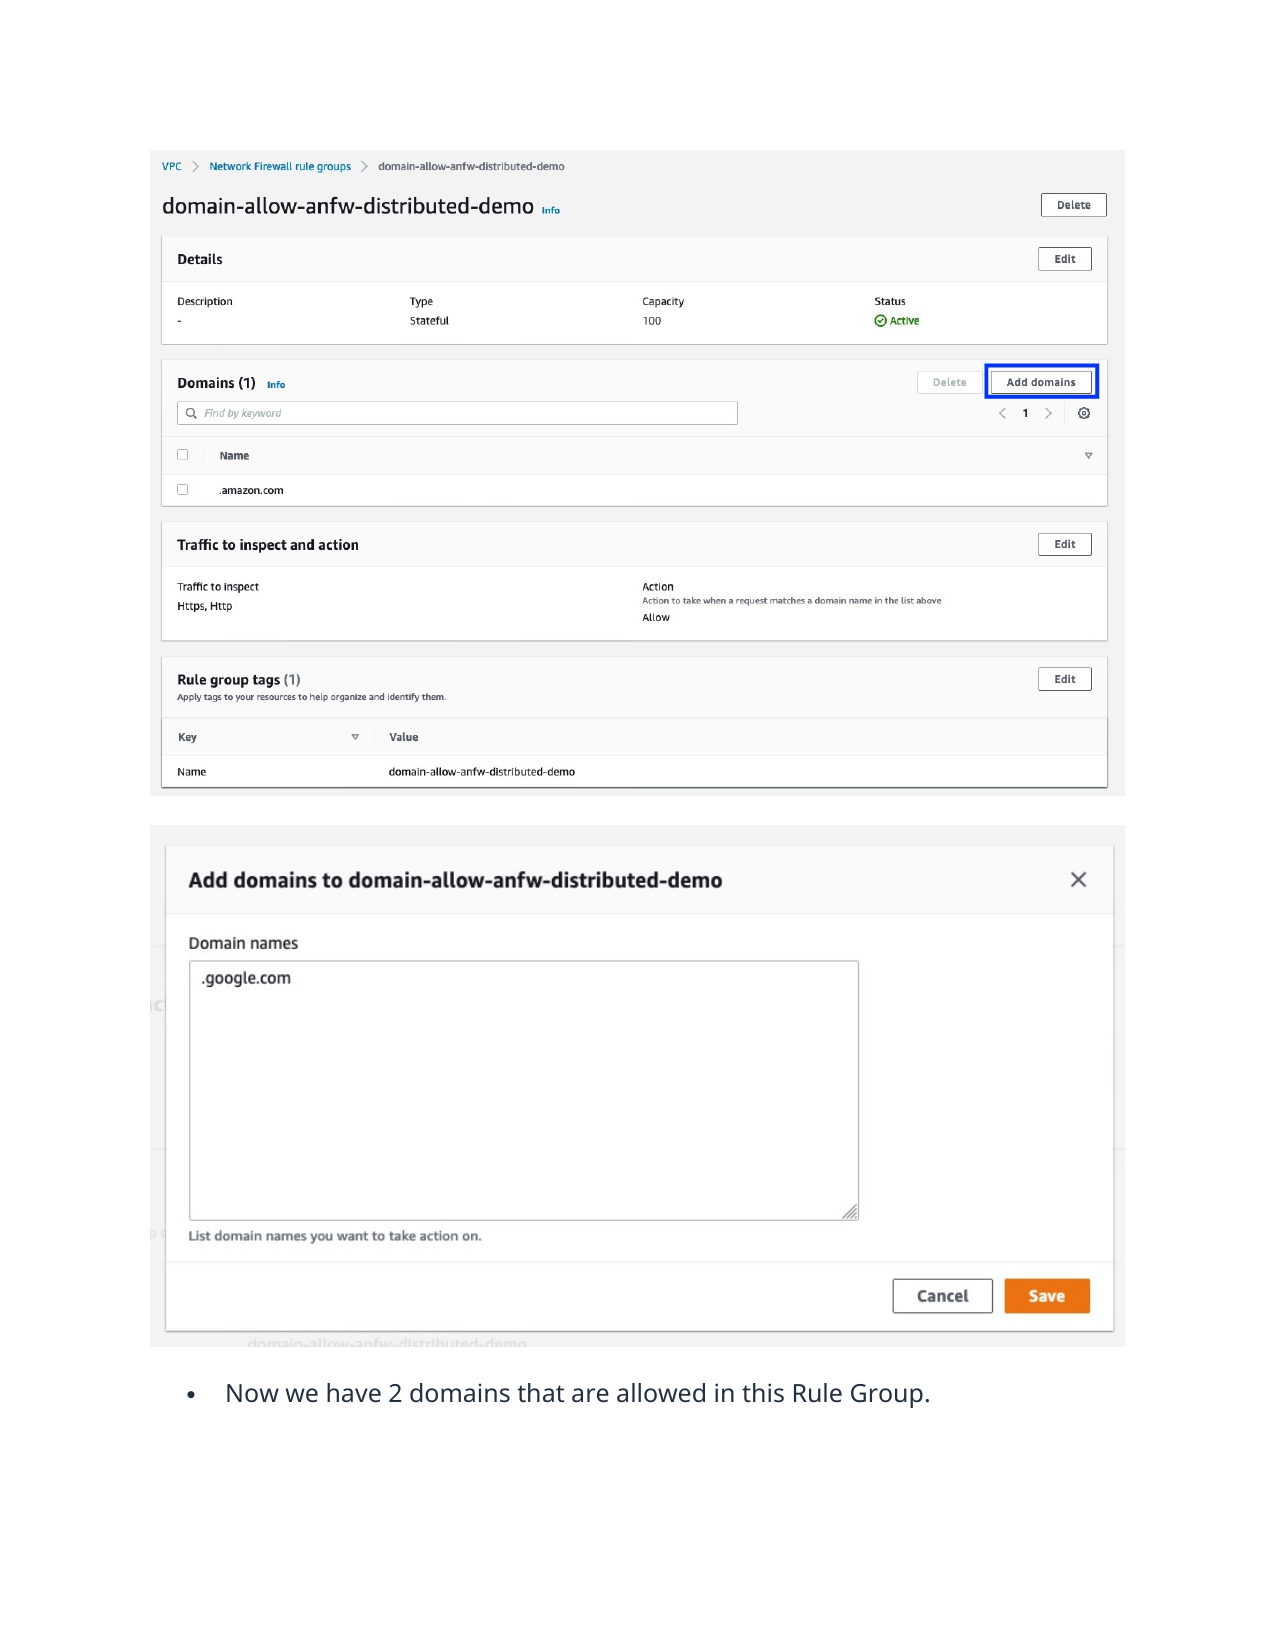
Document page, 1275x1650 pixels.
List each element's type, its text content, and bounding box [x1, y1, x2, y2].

picture [150, 150, 1125, 796]
list Now we have 2 domains that are allowed in this Rule Group. [187, 1376, 1125, 1410]
picture [150, 825, 1125, 1347]
